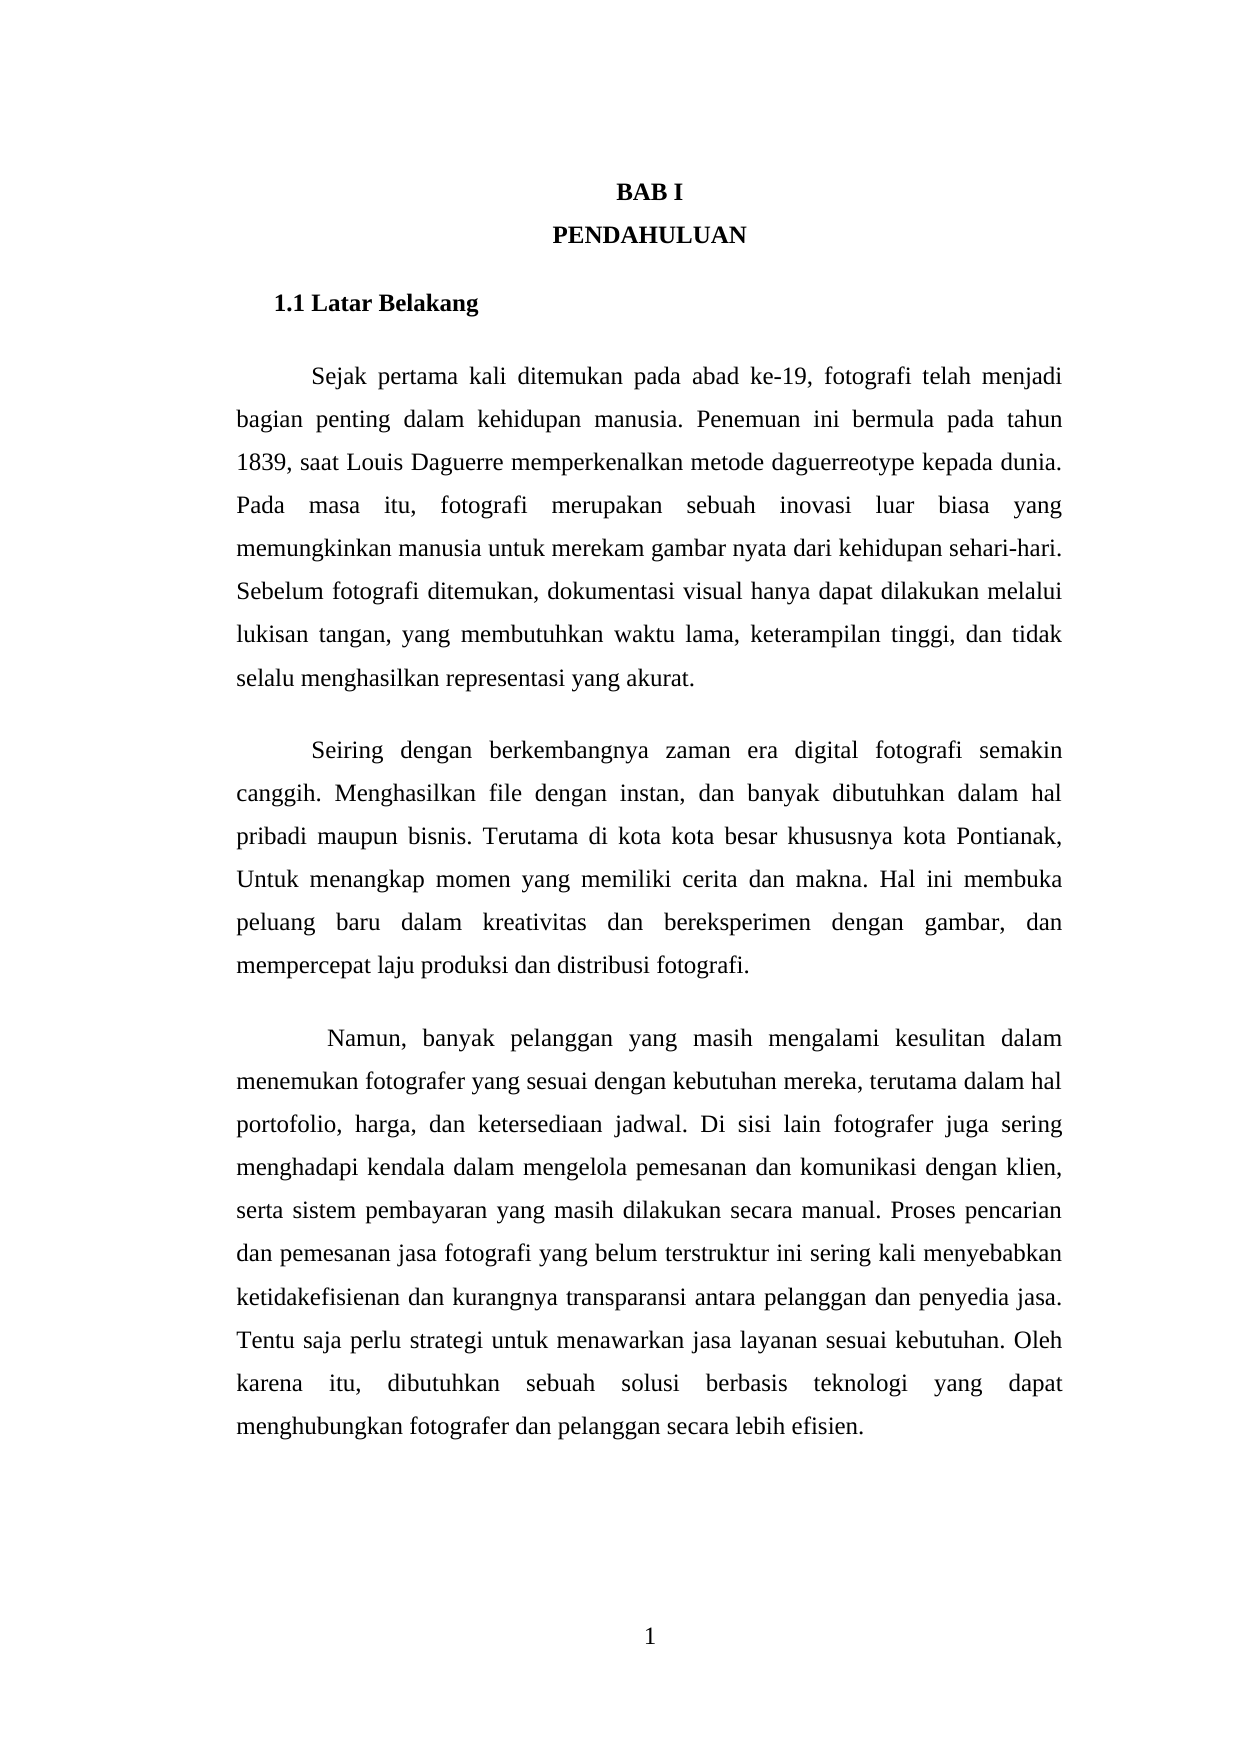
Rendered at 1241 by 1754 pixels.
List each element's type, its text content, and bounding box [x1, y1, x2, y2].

subtitle Latar Belakang [274, 288, 1063, 317]
text Seiring dengan berkembangnya zaman era digital fotografi semakin canggih. Menghasilkan file dengan instan, dan banyak dibutuhkan dalam hal pribadi maupun bisnis. Terutama di kota kota besar khususnya kota Pontianak, Untuk menangkap momen yang memiliki cerita dan makna. Hal ini membuka peluang baru dalam kreativitas dan bereksperimen dengan gambar, dan mempercepat laju produksi dan distribusi fotografi. [236, 735, 1063, 979]
text Sejak pertama kali ditemukan pada abad ke-19, fotografi telah menjadi bagian penting dalam kehidupan manusia. Penemuan ini bermula pada tahun 1839, saat Louis Daguerre memperkenalkan metode daguerreotype kepada dunia. Pada masa itu, fotografi merupakan sebuah inovasi luar biasa yang memungkinkan manusia untuk merekam gambar nyata dari kehidupan sehari-hari. Sebelum fotografi ditemukan, dokumentasi visual hanya dapat dilakukan melalui lukisan tangan, yang membutuhkan waktu lama, keterampilan tinggi, dan tidak selalu menghasilkan representasi yang akurat. [236, 361, 1063, 691]
text Namun, banyak pelanggan yang masih mengalami kesulitan dalam menemukan fotografer yang sesuai dengan kebutuhan mereka, terutama dalam hal portofolio, harga, dan ketersediaan jadwal. Di sisi lain fotografer juga sering menghadapi kendala dalam mengelola pemesanan dan komunikasi dengan klien, serta sistem pembayaran yang masih dilakukan secara manual. Proses pencarian dan pemesanan jasa fotografi yang belum terstruktur ini sering kali menyebabkan ketidakefisienan dan kurangnya transparansi antara pelanggan dan penyedia jasa. Tentu saja perlu strategi untuk menawarkan jasa layanan sesuai kebutuhan. Oleh karena itu, dibutuhkan sebuah solusi berbasis teknologi yang dapat menghubungkan fotografer dan pelanggan secara lebih efisien. [236, 1023, 1063, 1440]
subtitle BAB I PENDAHULUAN [236, 177, 1063, 249]
